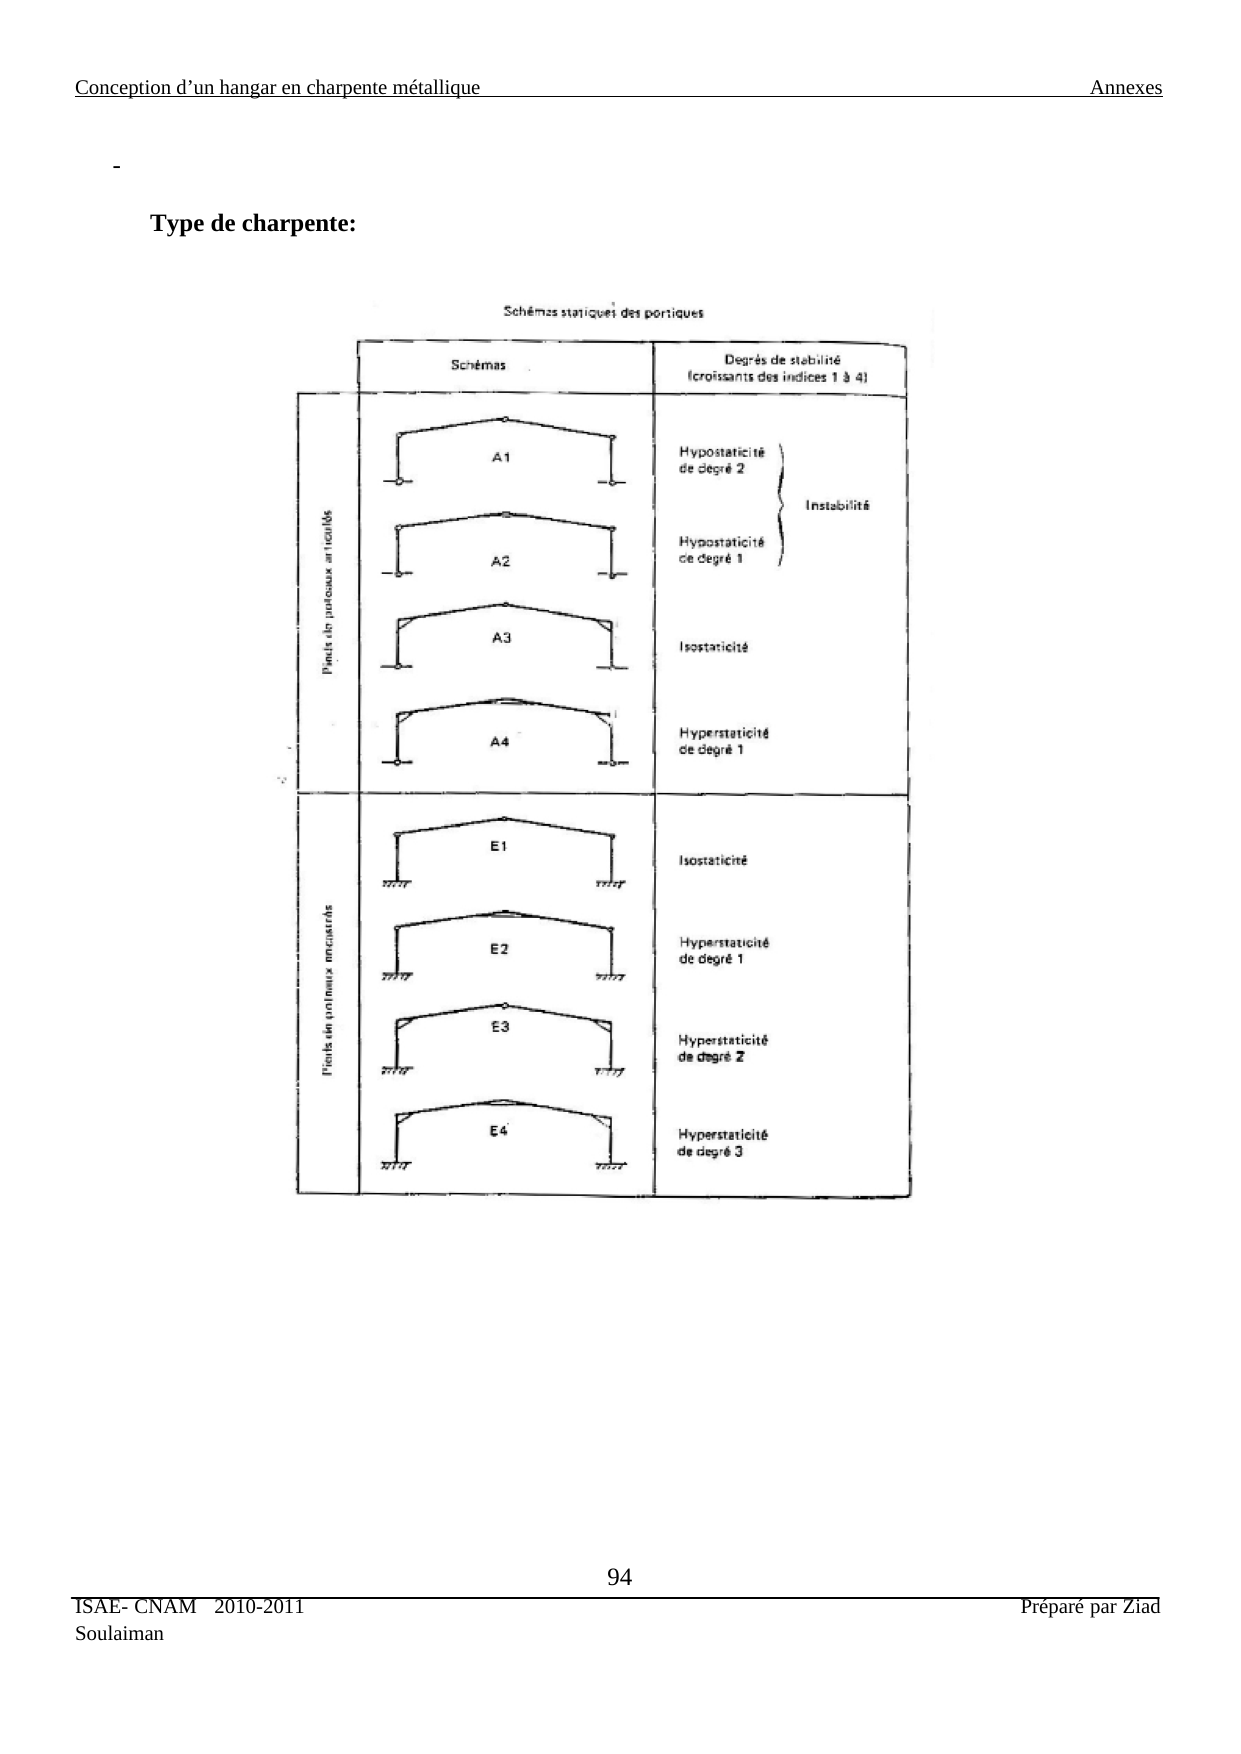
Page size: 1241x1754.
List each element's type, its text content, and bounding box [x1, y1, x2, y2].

picture [262, 267, 935, 1221]
text Type de charpente: [150, 208, 1164, 237]
